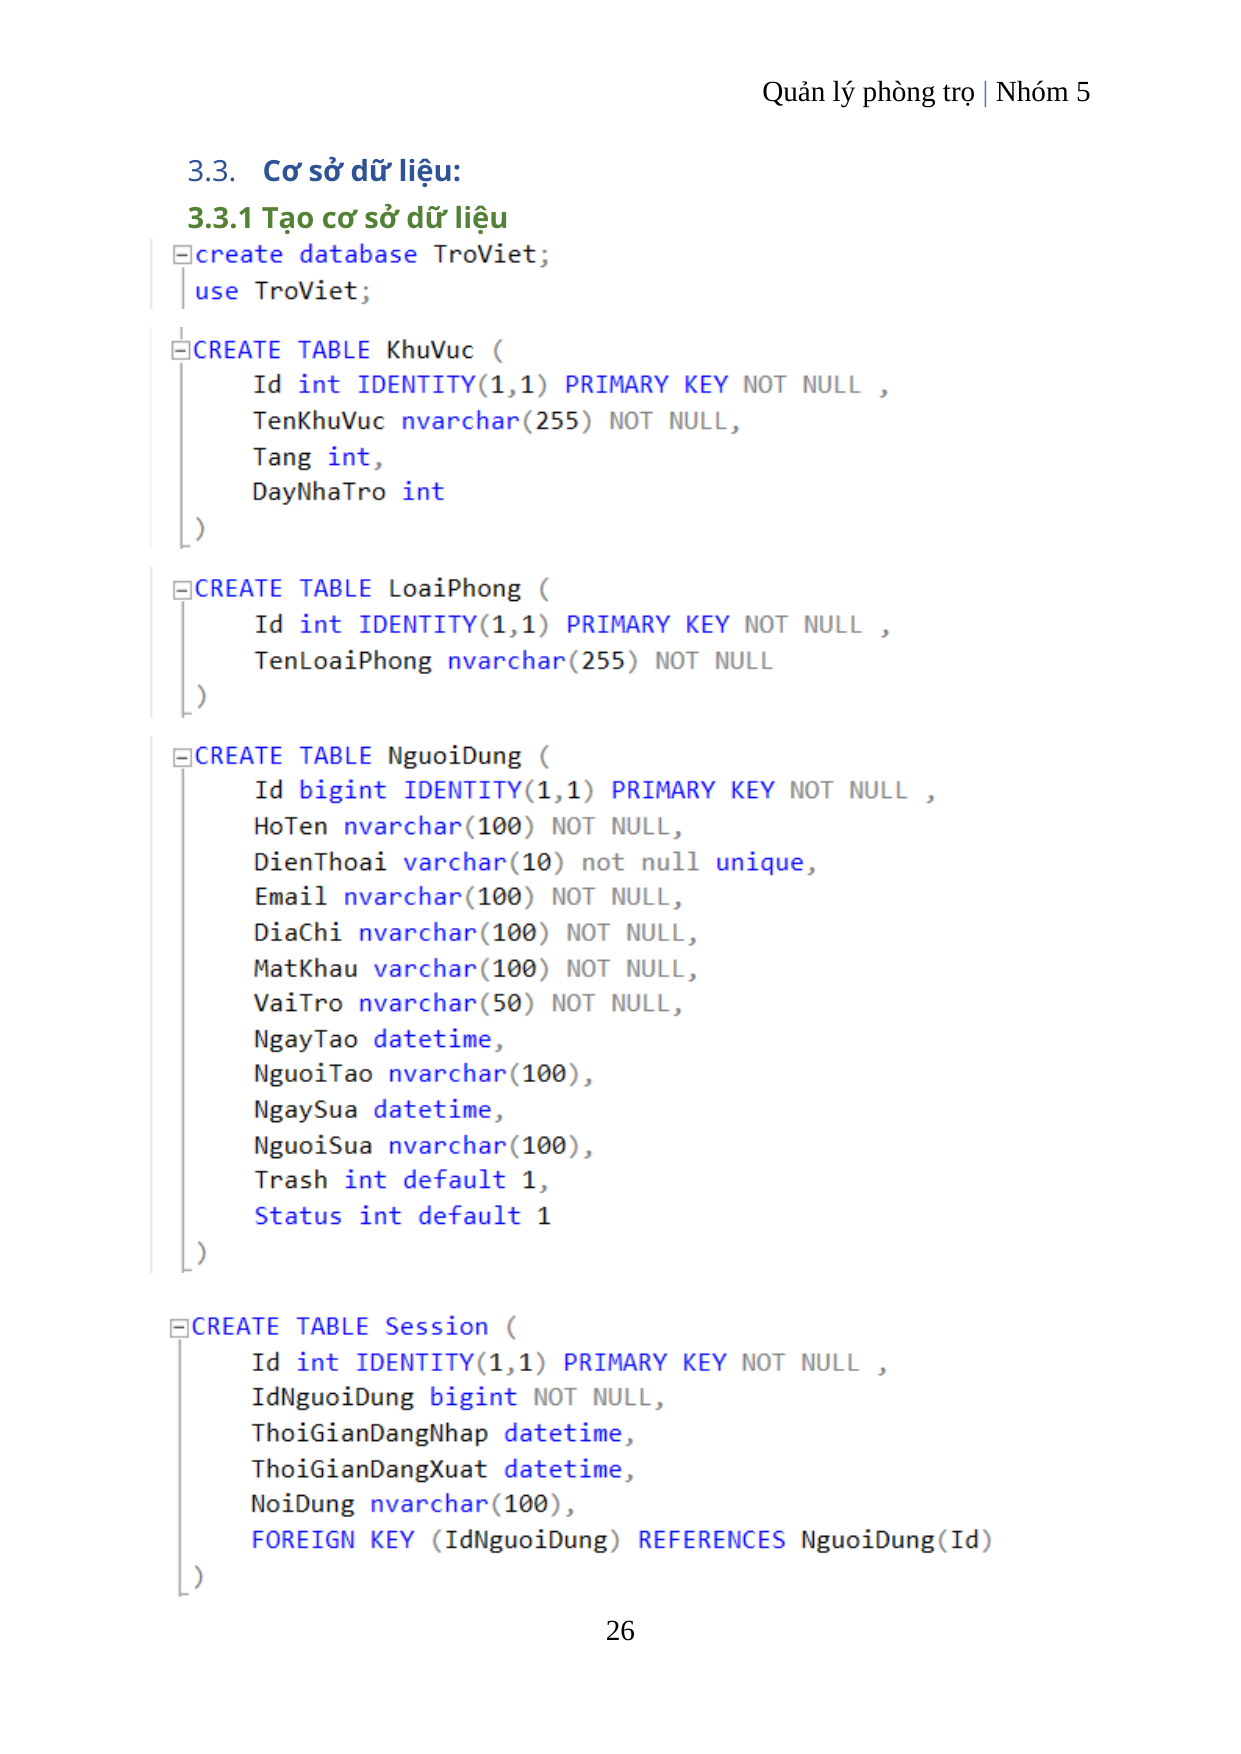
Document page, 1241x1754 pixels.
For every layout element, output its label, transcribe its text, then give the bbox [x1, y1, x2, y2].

picture [150, 239, 587, 309]
subtitle 3.3.1 Tạo cơ sở dữ liệu [187, 197, 1090, 237]
picture [150, 736, 976, 1273]
picture [150, 327, 916, 549]
subtitle Cơ sở dữ liệu: [187, 150, 1090, 190]
picture [150, 567, 922, 718]
picture [150, 1291, 1024, 1597]
